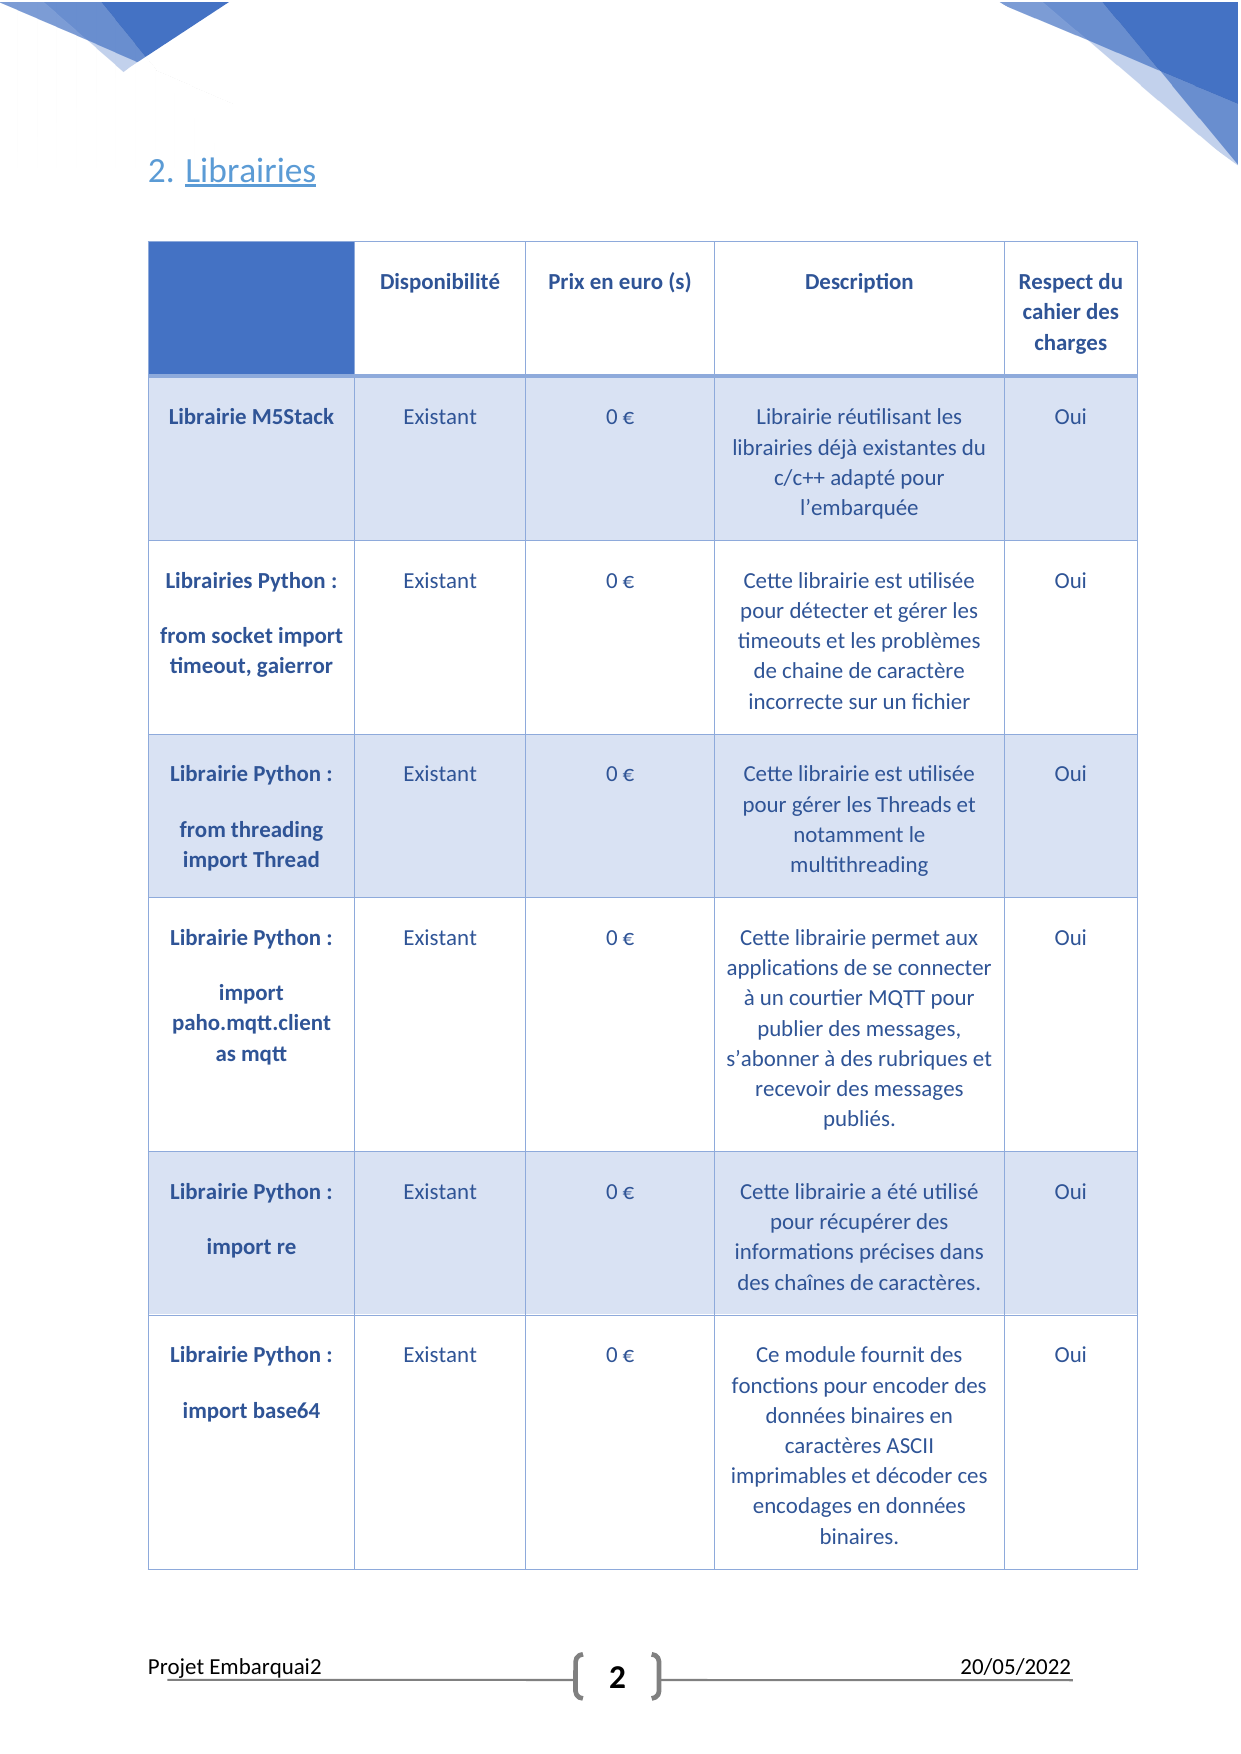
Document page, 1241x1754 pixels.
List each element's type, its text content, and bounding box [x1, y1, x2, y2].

picture [996, 2, 1238, 168]
table_cell Cette librairie est utilisée pour gérer les Threads et notamment le multithreading [715, 735, 1004, 897]
table_cell 0 € [526, 735, 714, 897]
table_cell 0 € [526, 1152, 714, 1314]
table_cell Librairie Python : import base64 [149, 1316, 354, 1568]
table_cell Librairie réutilisant les librairies déjà existantes du c/c++ adapté pour l’embarquée [715, 378, 1004, 540]
table_cell Existant [355, 898, 525, 1151]
table_cell Librairie Python : import re [149, 1152, 354, 1314]
table_cell Oui [1005, 1316, 1137, 1568]
table_cell Existant [355, 378, 525, 540]
table_cell Oui [1005, 735, 1137, 897]
table_header Disponibilité [355, 242, 525, 374]
table_cell Existant [355, 1152, 525, 1314]
table_cell Oui [1005, 378, 1137, 540]
table_cell Librairies Python : from socket import timeout, gaierror [149, 541, 354, 733]
table_cell Existant [355, 541, 525, 733]
table_cell Ce module fournit des fonctions pour encoder des données binaires en caractères ASCII imprimables et décoder ces encodages en données binaires. [715, 1316, 1004, 1568]
table_cell Existant [355, 1316, 525, 1568]
table_cell Librairie M5Stack [149, 378, 354, 540]
table_cell Oui [1005, 1152, 1137, 1314]
table_header [149, 242, 354, 374]
table_cell Existant [355, 735, 525, 897]
table_cell Librairie Python : from threading import Thread [149, 735, 354, 897]
table_header Respect du cahier des charges [1005, 242, 1137, 374]
table_cell Cette librairie est utilisée pour détecter et gérer les timeouts et les problèmes de chaine de caractère incorrecte sur un fichier [715, 541, 1004, 733]
table_cell Cette librairie permet aux applications de se connecter à un courtier MQTT pour publier des messages, s’abonner à des rubriques et recevoir des messages publiés. [715, 898, 1004, 1151]
subtitle Librairies [148, 148, 1093, 191]
picture [0, 2, 233, 168]
table_header Prix en euro (s) [526, 242, 714, 374]
table_cell 0 € [526, 541, 714, 733]
table_header Description [715, 242, 1004, 374]
table_cell 0 € [526, 378, 714, 540]
table_cell 0 € [526, 1316, 714, 1568]
table_cell 0 € [526, 898, 714, 1151]
table_cell Oui [1005, 541, 1137, 733]
table_cell Librairie Python : import paho.mqtt.client as mqtt [149, 898, 354, 1151]
table_cell Cette librairie a été utilisé pour récupérer des informations précises dans des chaînes de caractères. [715, 1152, 1004, 1314]
table_cell Oui [1005, 898, 1137, 1151]
